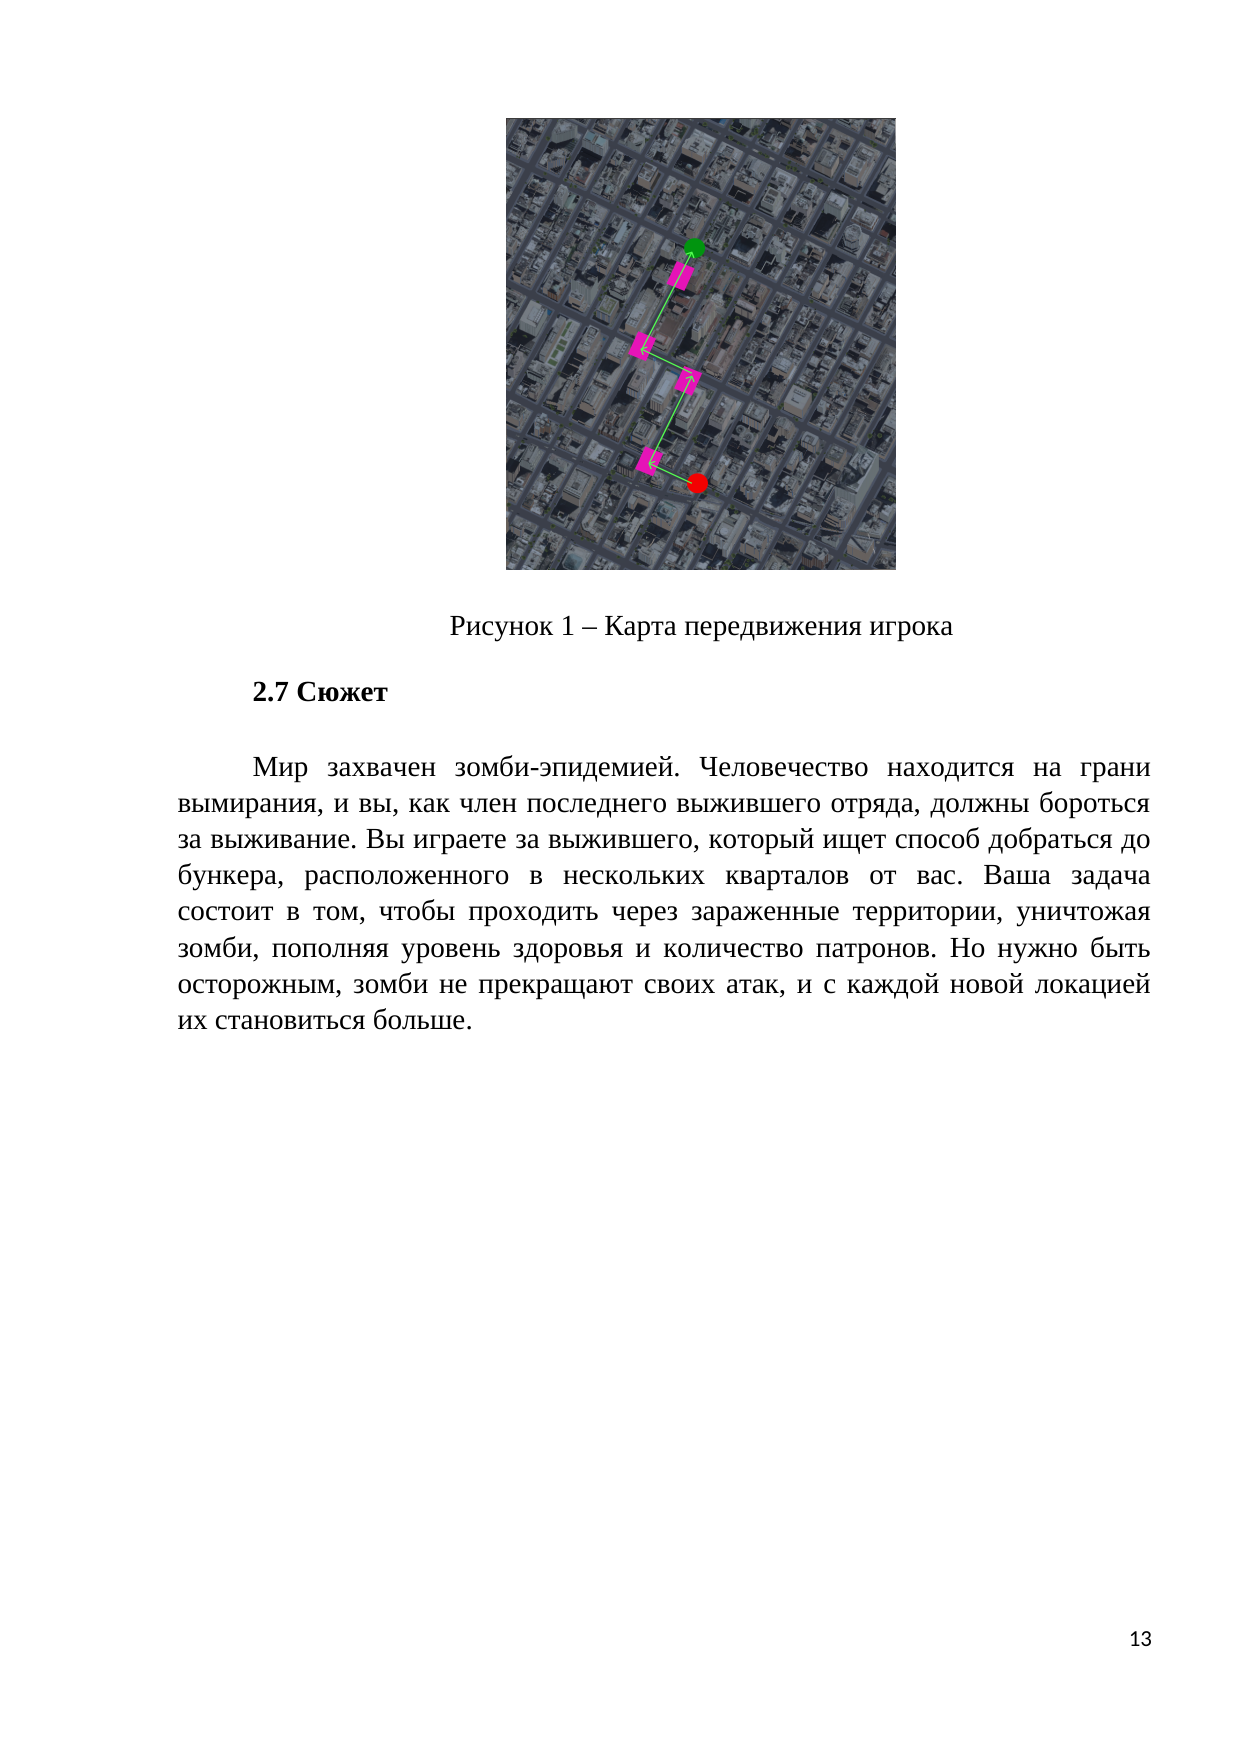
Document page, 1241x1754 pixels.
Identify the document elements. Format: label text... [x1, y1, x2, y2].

subtitle 2.7 Сюжет [177, 674, 1152, 708]
text Рисунок 1 – Карта передвижения игрока [251, 608, 1152, 641]
picture [506, 118, 896, 570]
text Мир захвачен зомби-эпидемией. Человечество находится на грани вымирания, и вы, как член последнего выжившего отряда, должны бороться за выживание. Вы играете за выжившего, который ищет способ добраться до бункера, расположенного в нескольких кварталов от вас. Ваша задача состоит в том, чтобы проходить через зараженные территории, уничтожая зомби, пополняя уровень здоровья и количество патронов. Но нужно быть осторожным, зомби не прекращают своих атак, и с каждой новой локацией их становиться больше. [177, 749, 1152, 1036]
